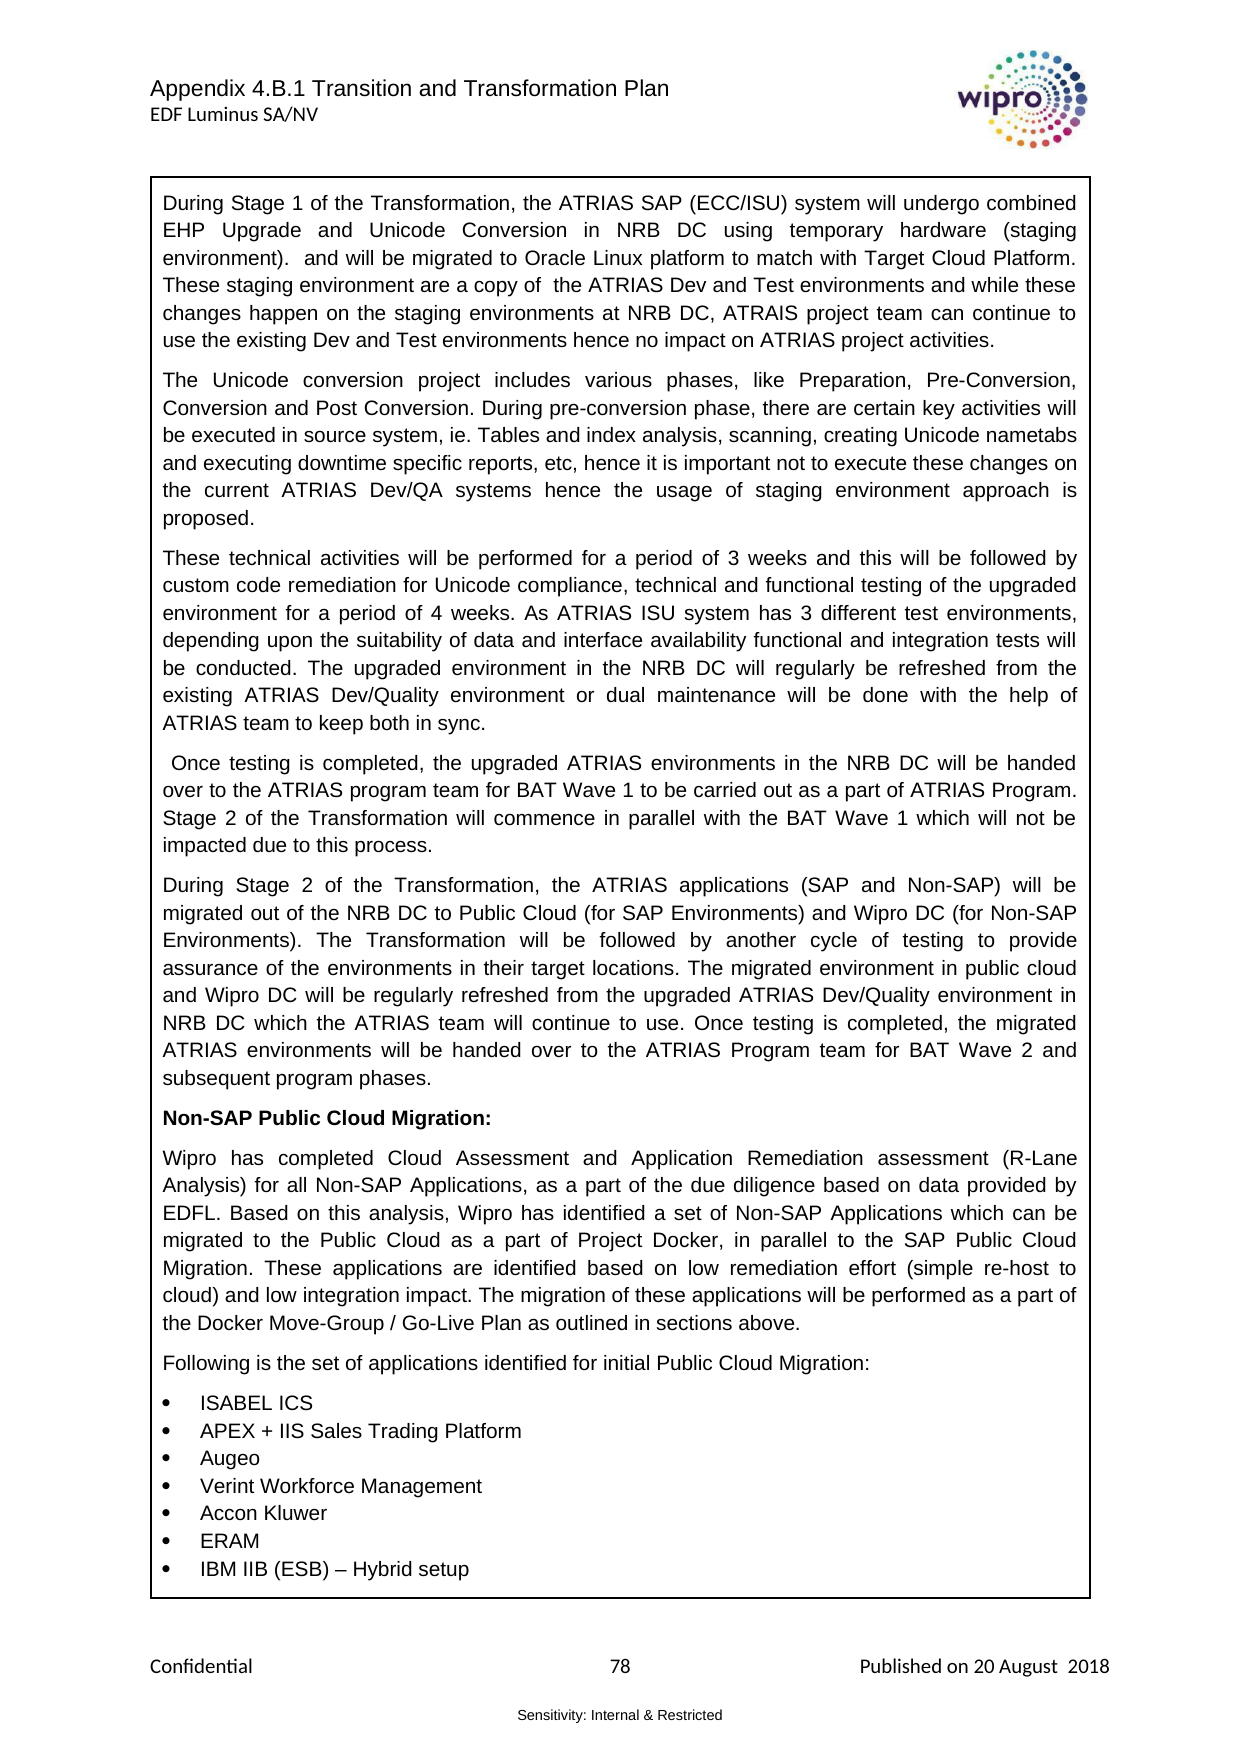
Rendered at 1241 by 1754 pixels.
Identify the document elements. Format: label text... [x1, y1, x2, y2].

picture [943, 48, 1091, 151]
